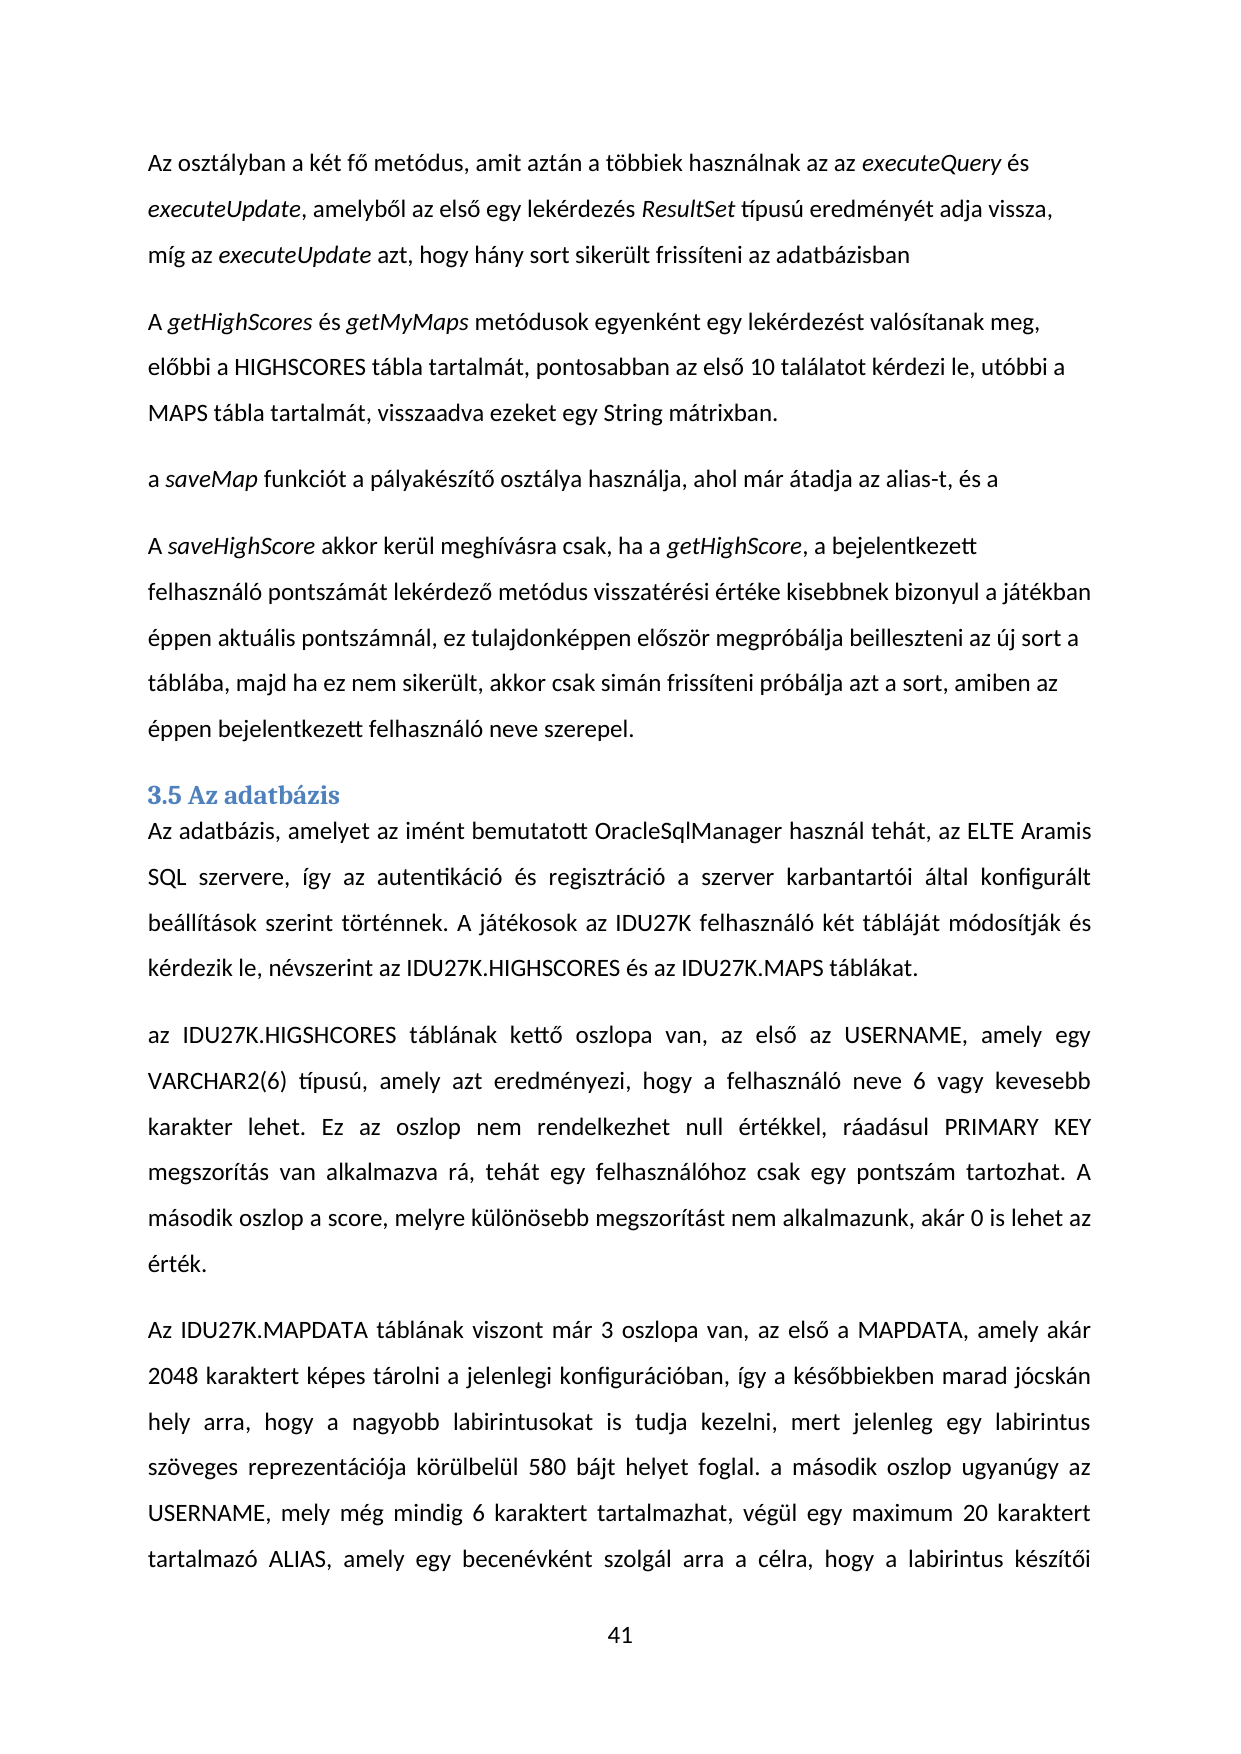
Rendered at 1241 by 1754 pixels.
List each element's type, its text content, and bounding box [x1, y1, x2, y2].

text a saveMap funkciót a pályakészítő osztálya használja, ahol már átadja az alias-t, és a [148, 464, 1093, 494]
text A getHighScores és getMyMaps metódusok egyenként egy lekérdezést valósítanak meg, előbbi a HIGHSCORES tábla tartalmát, pontosabban az első 10 találatot kérdezi le, utóbbi a MAPS tábla tartalmát, visszaadva ezeket egy String mátrixban. [148, 306, 1093, 428]
text A saveHighScore akkor kerül meghívásra csak, ha a getHighScore, a bejelentkezett felhasználó pontszámát lekérdező metódus visszatérési értéke kisebbnek bizonyul a játékban éppen aktuális pontszámnál, ez tulajdonképpen először megpróbálja beilleszteni az új sort a táblába, majd ha ez nem sikerült, akkor csak simán frissíteni próbálja azt a sort, amiben az éppen bejelentkezett felhasználó neve szerepel. [148, 530, 1093, 744]
subtitle 3.5 Az adatbázis [148, 780, 1093, 811]
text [148, 1314, 1093, 1573]
text Az osztályban a két fő metódus, amit aztán a többiek használnak az az executeQuery és executeUpdate, amelyből az első egy lekérdezés ResultSet típusú eredményét adja vissza, míg az executeUpdate azt, hogy hány sort sikerült frissíteni az adatbázisban [148, 148, 1093, 269]
text az IDU27K.HIGSHCORES táblának kettő oszlopa van, az első az USERNAME, amely egy VARCHAR2(6) típusú, amely azt eredményezi, hogy a felhasználó neve 6 vagy kevesebb karakter lehet. Ez az oszlop nem rendelkezhet null értékkel, ráadásul PRIMARY KEY megszorítás van alkalmazva rá, tehát egy felhasználóhoz csak egy pontszám tartozhat. A második oszlop a score, melyre különösebb megszorítást nem alkalmazunk, akár 0 is lehet az érték. [148, 1019, 1093, 1278]
text Az adatbázis, amelyet az imént bemutatott OracleSqlManager használ tehát, az ELTE Aramis SQL szervere, így az autentikáció és regisztráció a szerver karbantartói által konfigurált beállítások szerint történnek. A játékosok az IDU27K felhasználó két tábláját módosítják és kérdezik le, névszerint az IDU27K.HIGHSCORES és az IDU27K.MAPS táblákat. [148, 815, 1093, 983]
